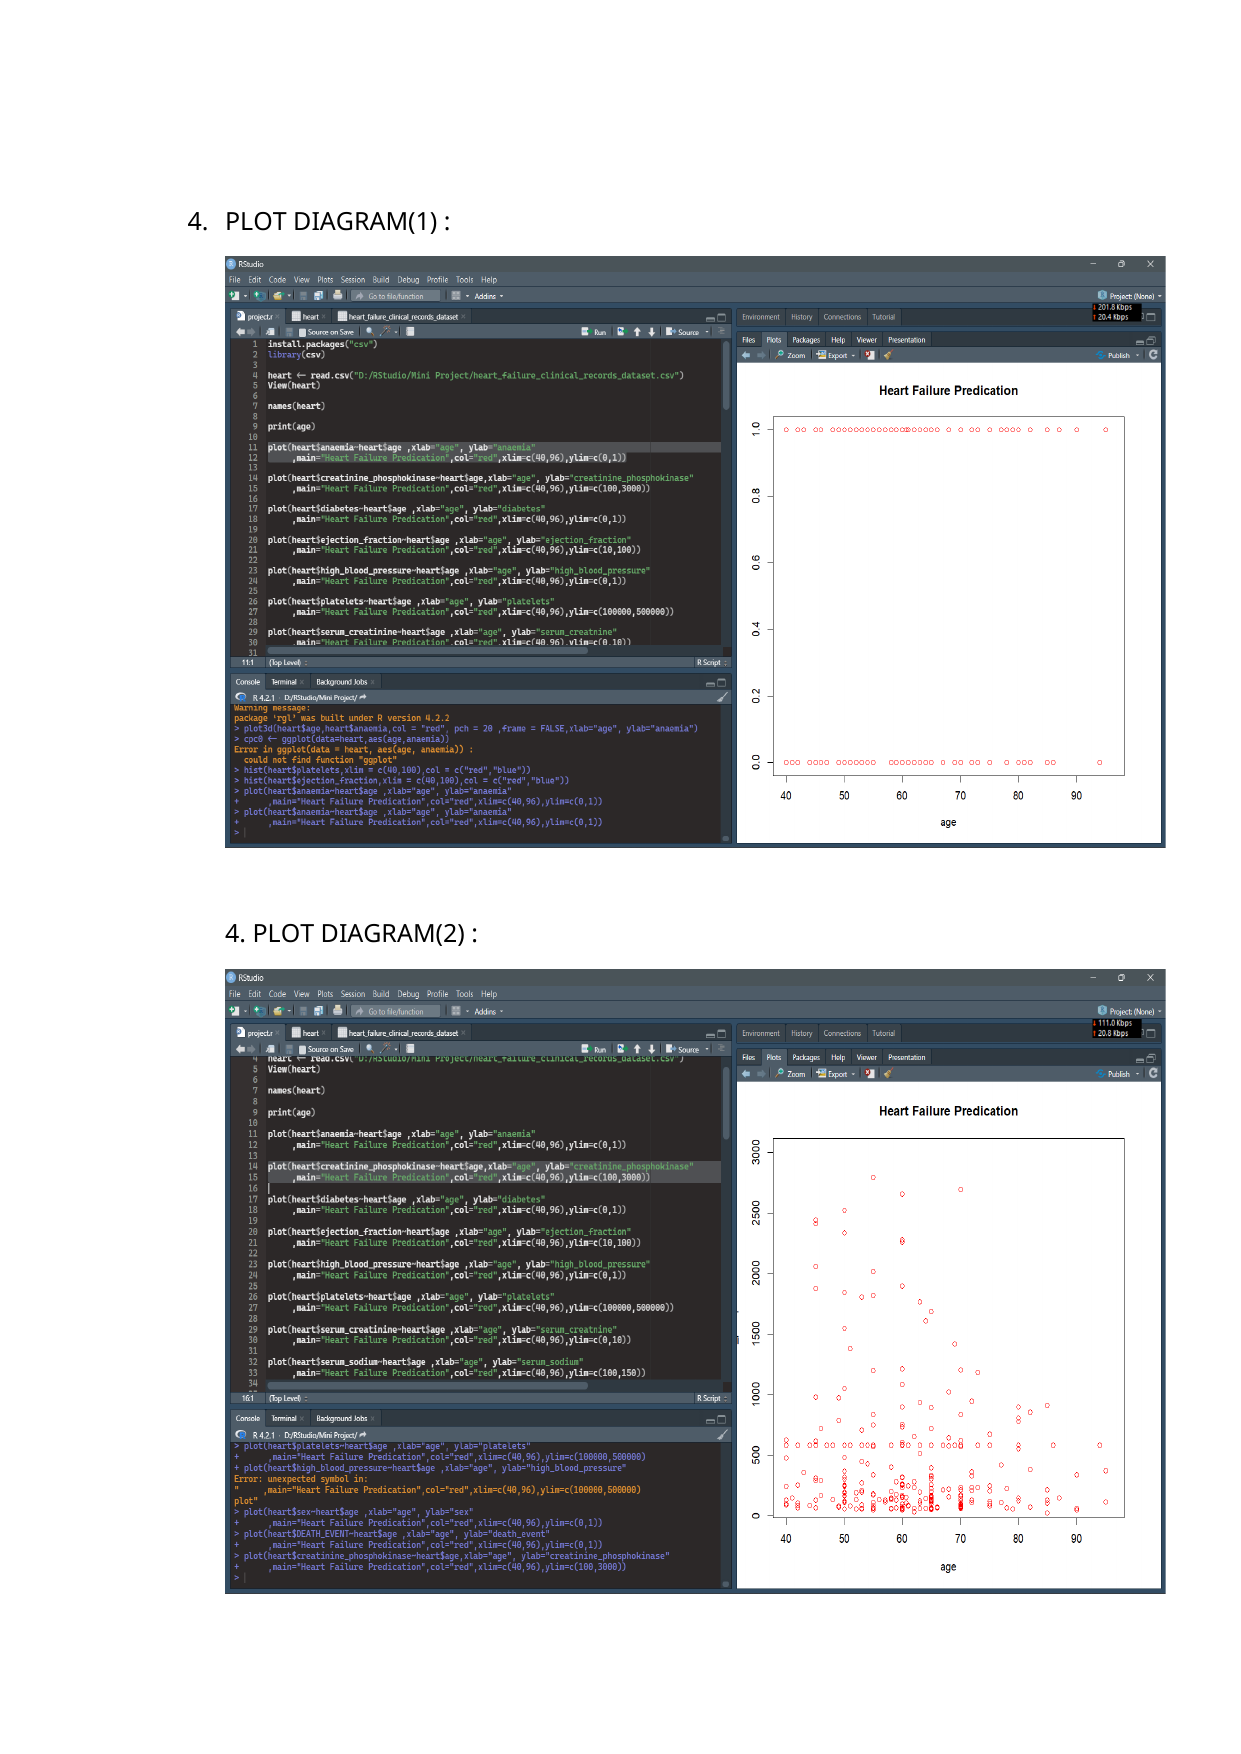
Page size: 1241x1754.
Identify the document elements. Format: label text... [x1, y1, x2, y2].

picture [225, 256, 1166, 848]
picture [225, 969, 1166, 1594]
text 4. PLOT DIAGRAM(2) : [225, 916, 1090, 950]
list PLOT DIAGRAM(1) : [187, 203, 1090, 237]
